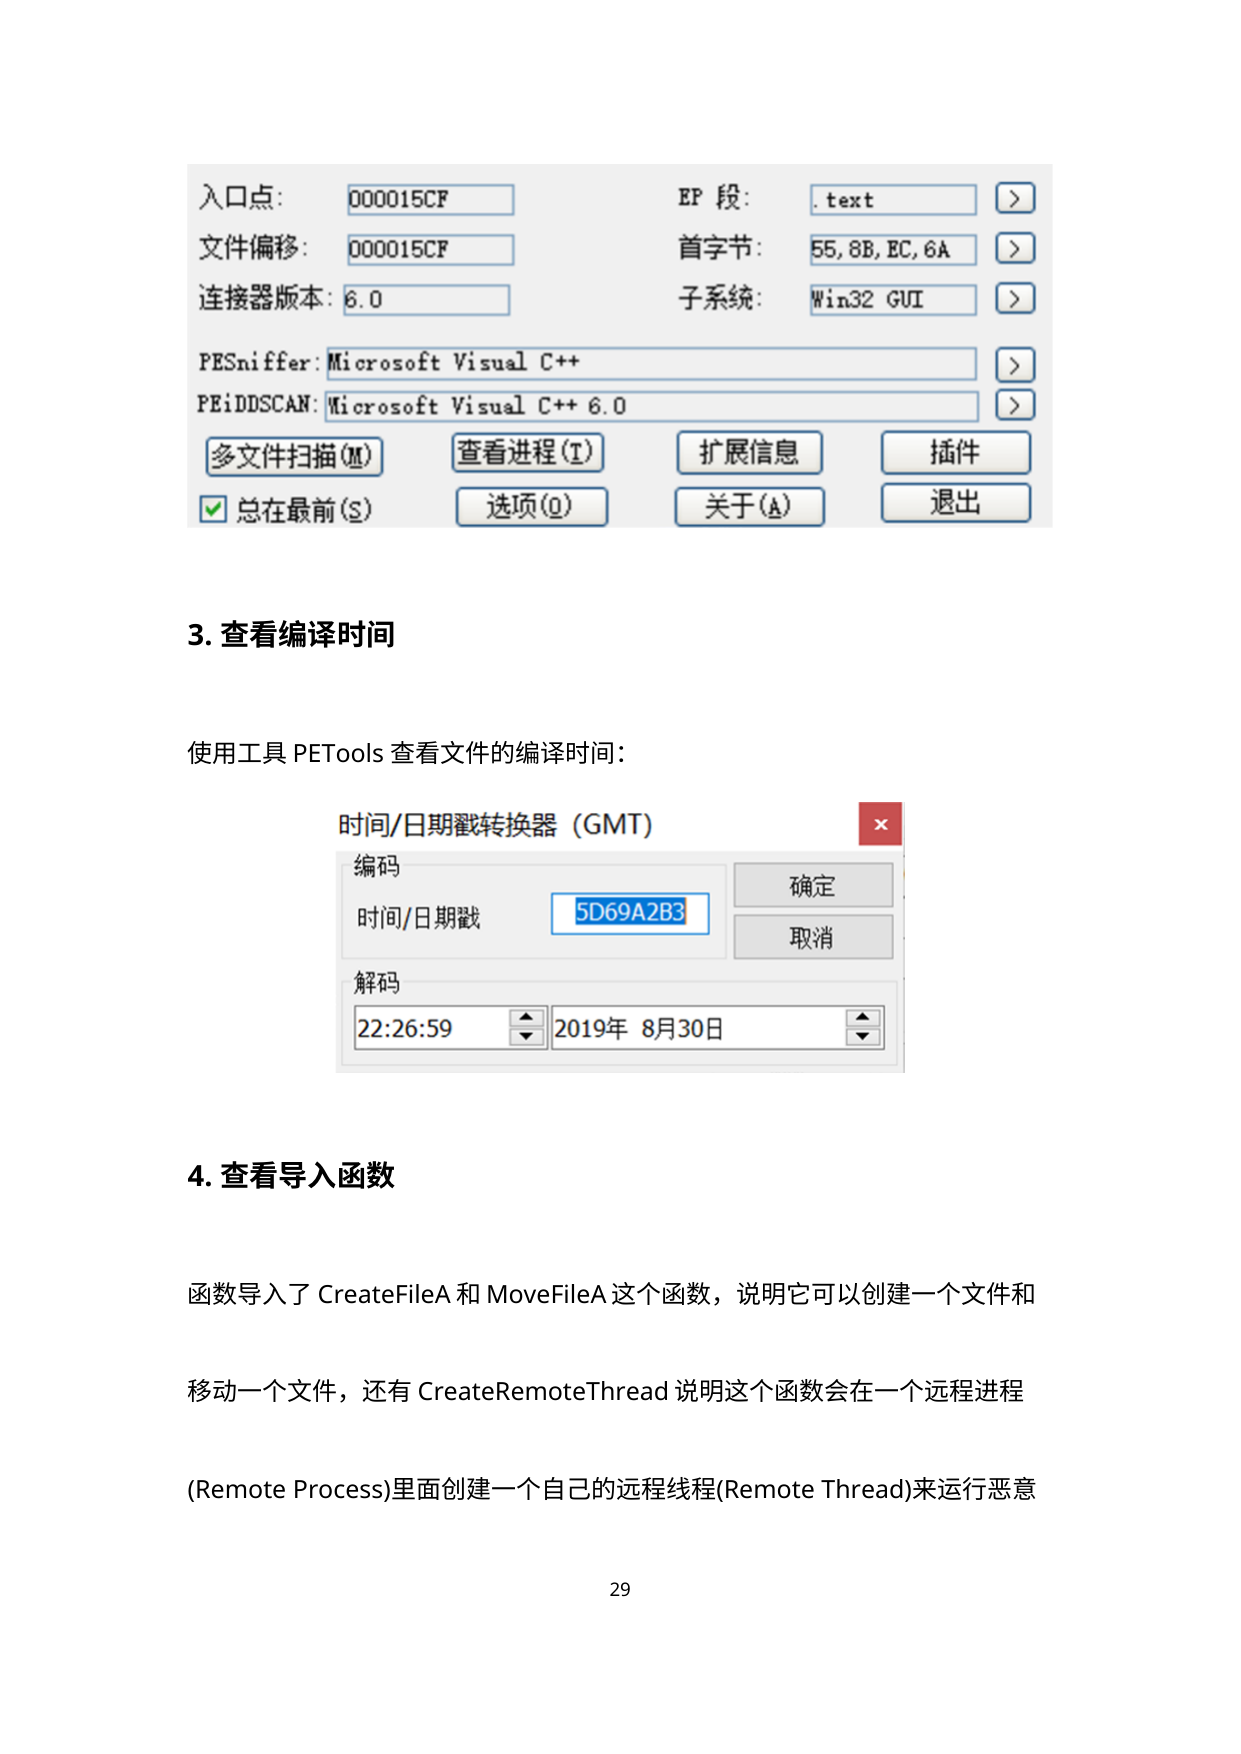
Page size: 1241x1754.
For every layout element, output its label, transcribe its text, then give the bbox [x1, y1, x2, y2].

picture [335, 802, 905, 1073]
subtitle 4. 查看导入函数 [187, 1141, 1053, 1206]
text 使用工具PETools 查看文件的编译时间： [187, 719, 1053, 784]
subtitle 3. 查看编译时间 [187, 600, 1053, 665]
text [187, 1260, 1053, 1520]
picture [187, 164, 1053, 528]
